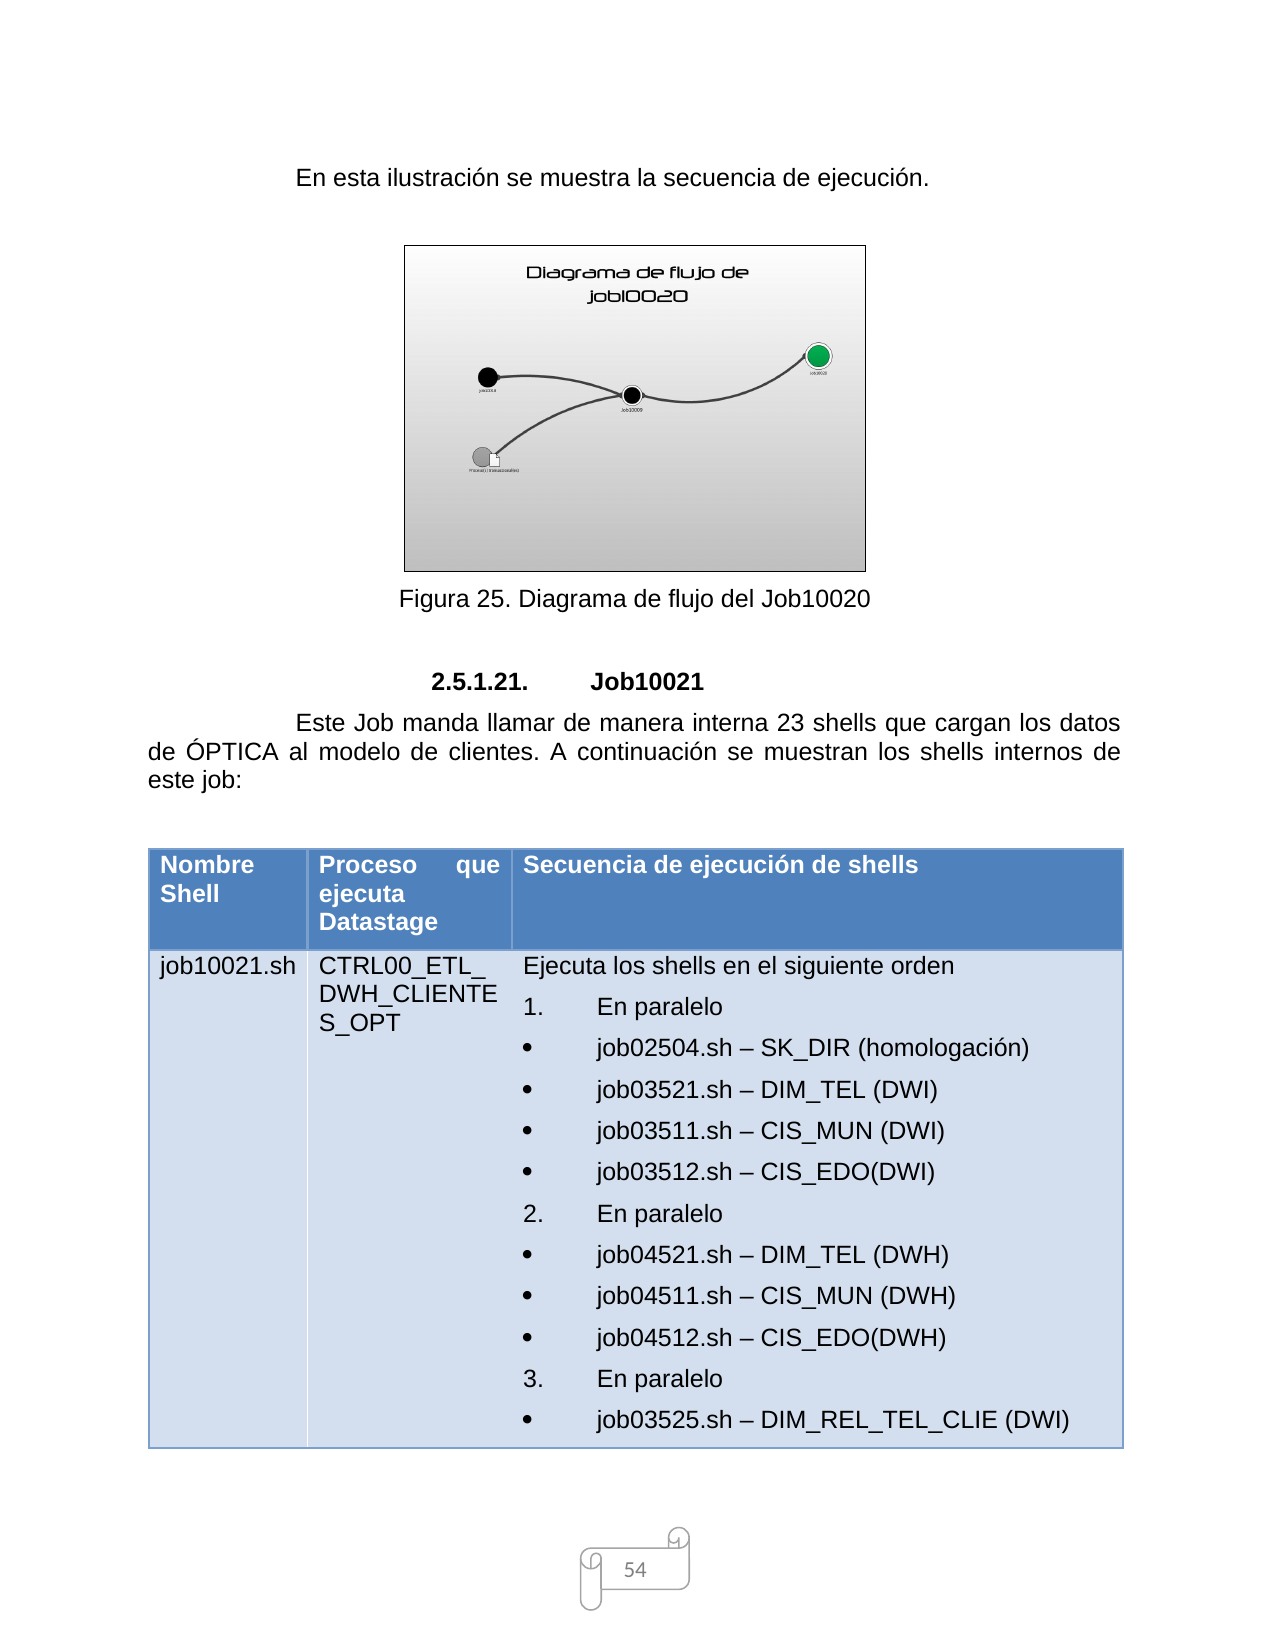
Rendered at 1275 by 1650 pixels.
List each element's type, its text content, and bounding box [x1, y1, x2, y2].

table_header Proceso que ejecuta Datastage [309, 850, 511, 949]
table_header Secuencia de ejecución de shells [513, 850, 1122, 949]
table_cell CTRL00_ETL_DWH_CLIENTES_OPT [308, 951, 512, 1447]
picture [405, 246, 865, 571]
text Este Job manda llamar de manera interna 23 shells que cargan los datos de ÓPTICA al modelo de clientes. A continuación se muestran los shells internos de este job: [148, 708, 1122, 794]
table_cell job10021.sh [150, 951, 307, 1447]
subtitle Job10021 [283, 667, 1122, 695]
table_header Nombre Shell [150, 850, 306, 949]
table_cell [512, 951, 1122, 1447]
text Figura 25. Diagrama de flujo del Job10020 [148, 584, 1122, 613]
text En esta ilustración se muestra la secuencia de ejecución. [148, 162, 1122, 191]
